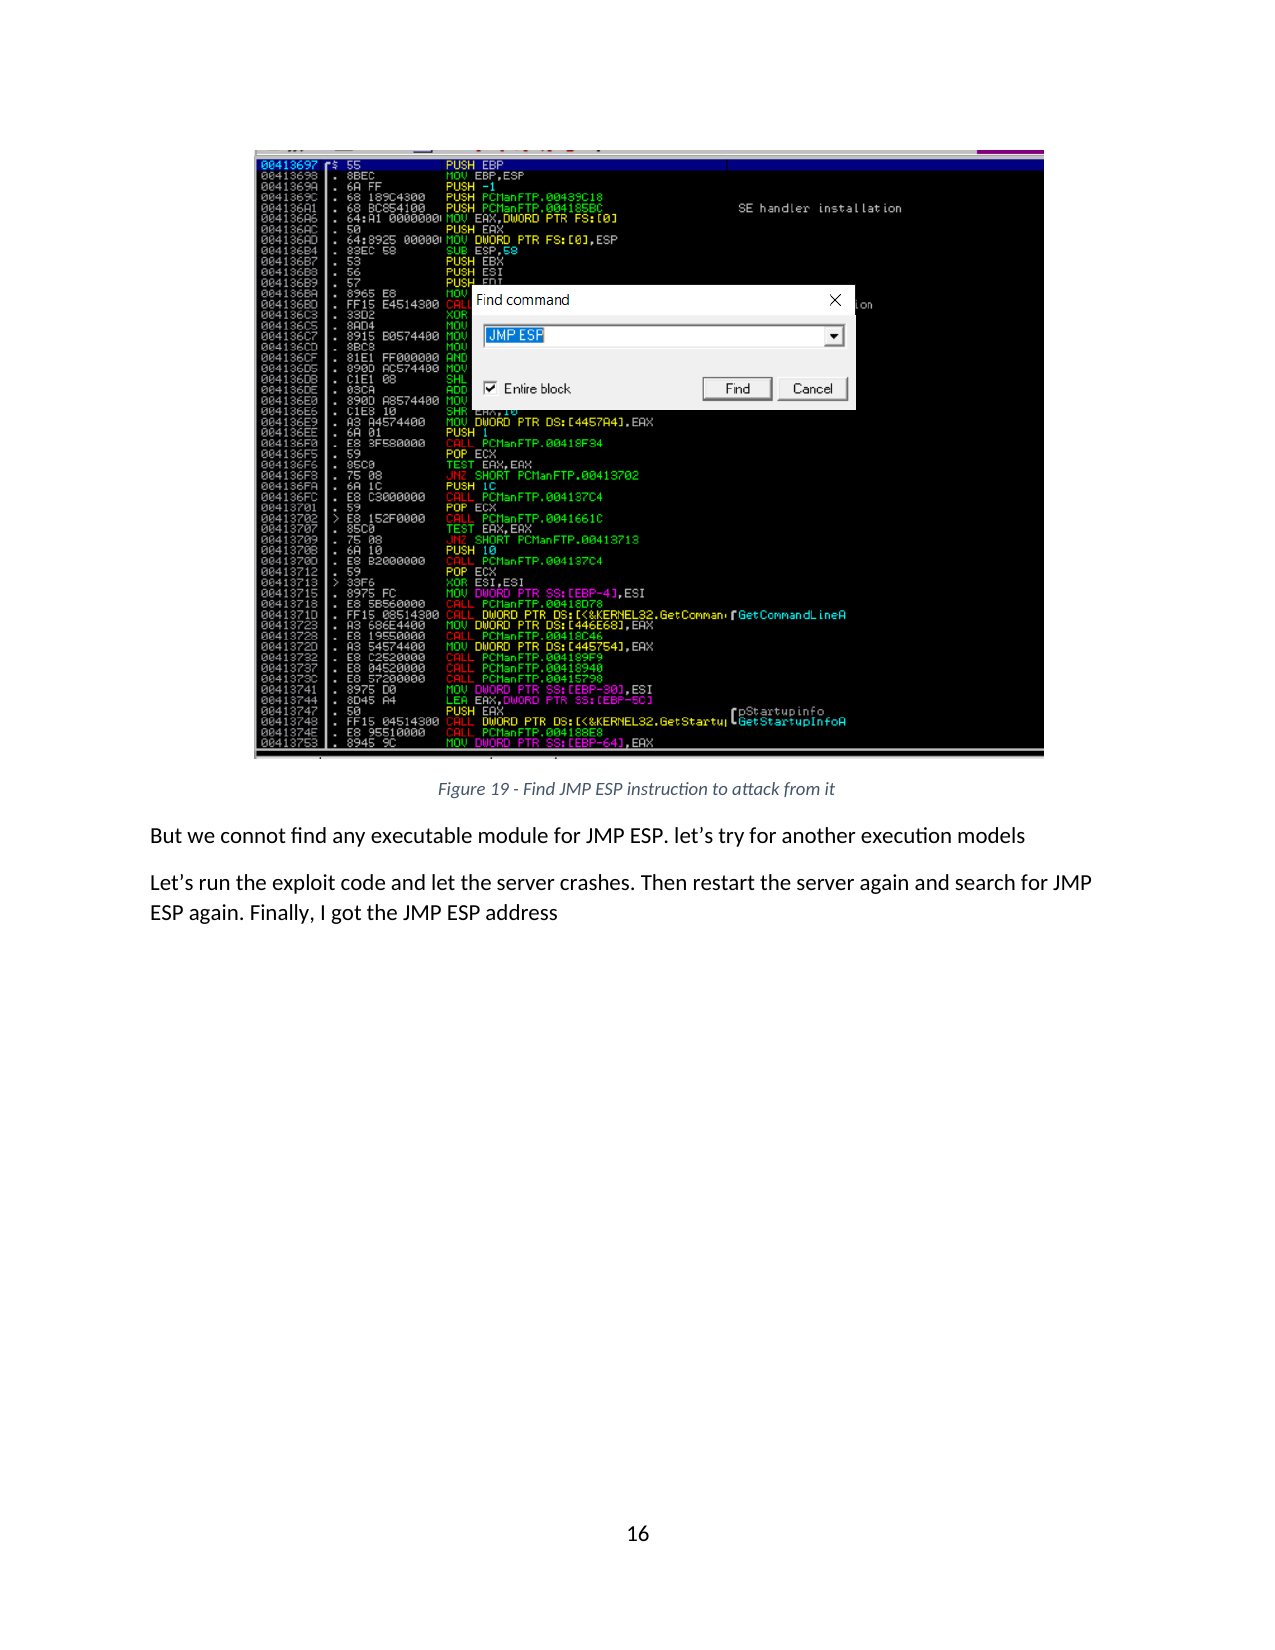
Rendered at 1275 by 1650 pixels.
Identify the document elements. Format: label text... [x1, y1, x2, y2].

text Let’s run the exploit code and let the server crashes. Then restart the server again and search for JMP ESP again. Finally, I got the JMP ESP address [150, 868, 1125, 926]
picture [254, 150, 1044, 759]
text But we connot find any executable module for JMP ESP. let’s try for another execution models [150, 821, 1125, 849]
